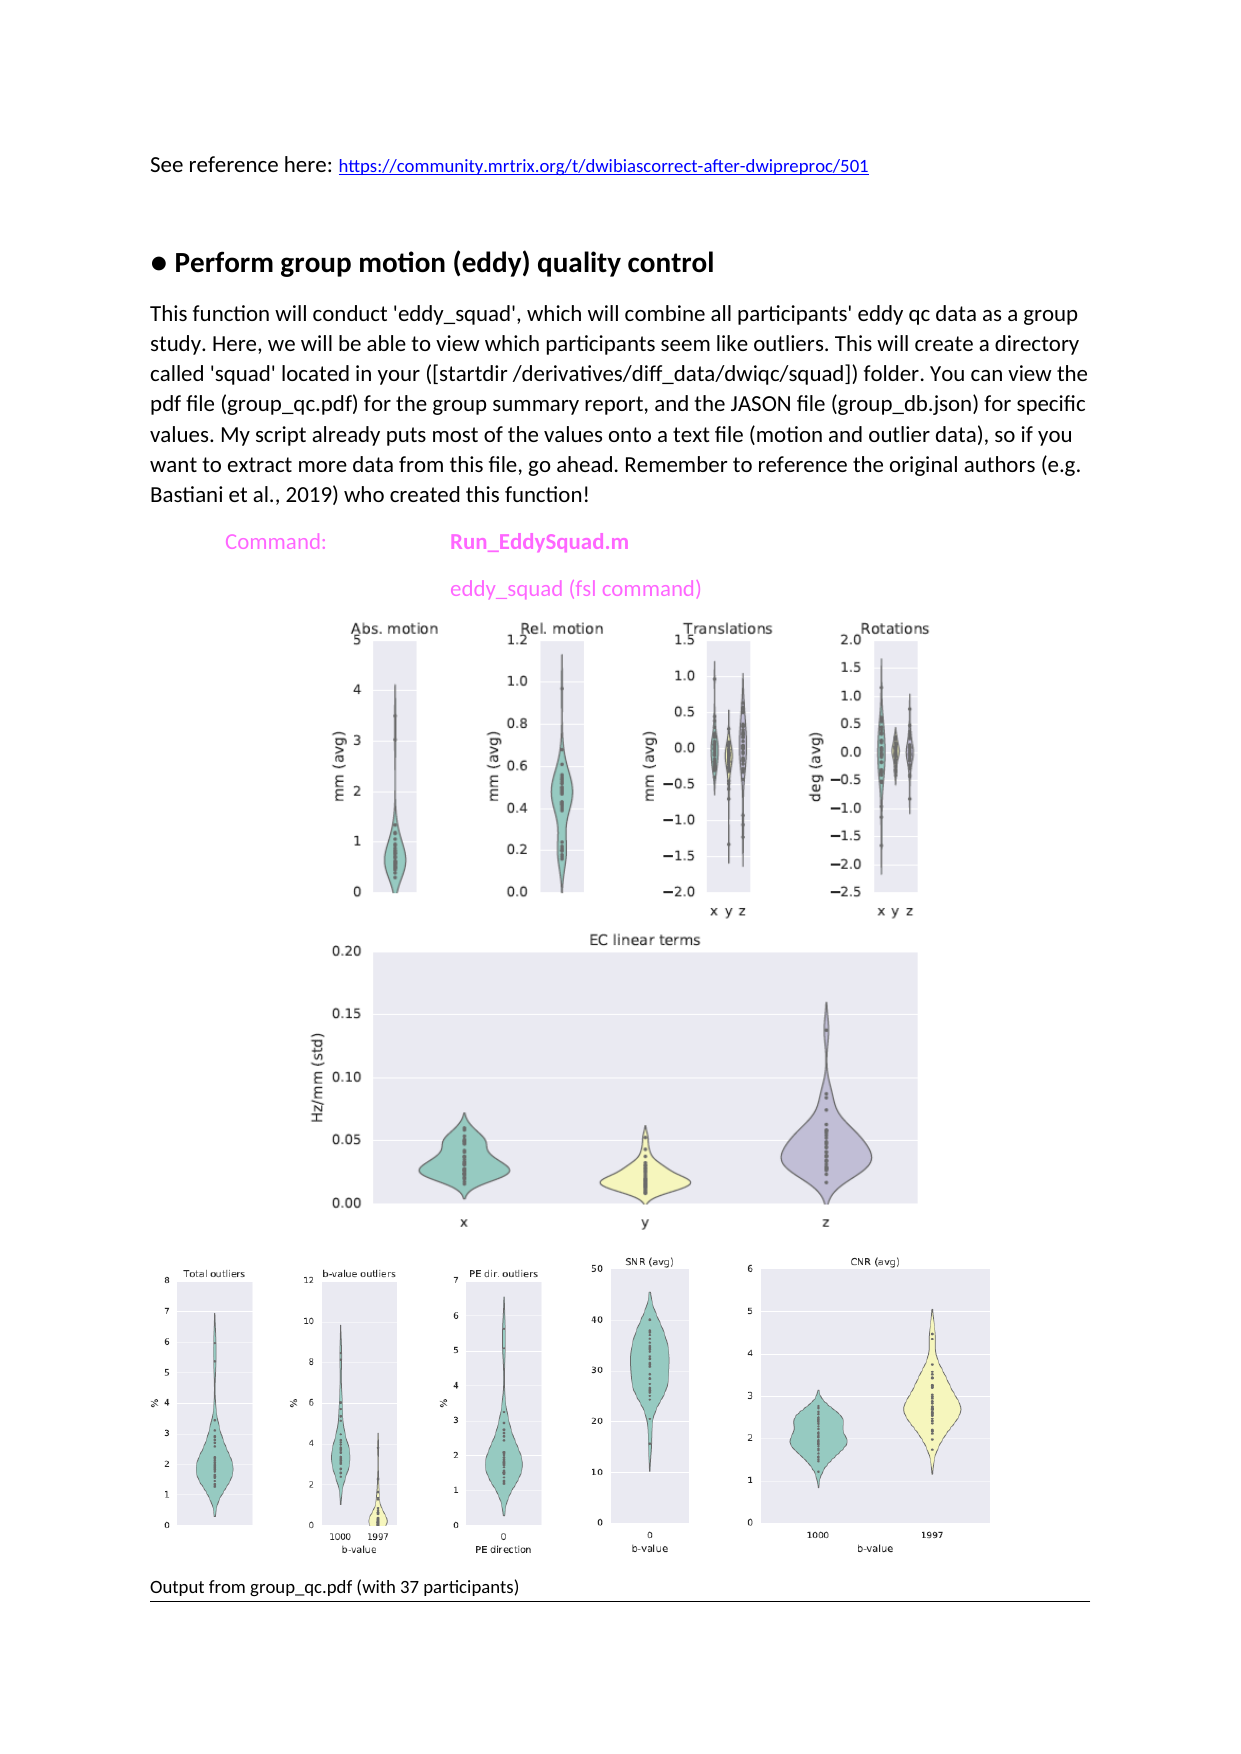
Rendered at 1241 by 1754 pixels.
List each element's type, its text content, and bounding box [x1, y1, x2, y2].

text ● Perform group motion (eddy) quality control [150, 244, 1090, 279]
text eddy_squad (fsl command) [150, 574, 1090, 602]
picture [585, 1249, 994, 1557]
text Output from group_qc.pdf (with 37 participants) [150, 1576, 1090, 1601]
picture [150, 1263, 544, 1557]
picture [300, 620, 941, 1231]
text See reference here: https://community.mrtrix.org/t/dwibiascorrect-after-dwipreproc/501 [150, 150, 1090, 178]
text Command: Run_EddySquad.m [150, 527, 1090, 555]
text This function will conduct 'eddy_squad', which will combine all participants' eddy qc data as a group study. Here, we will be able to view which participants seem like outliers. This will create a directory called 'squad' located in your ([startdir /derivatives/diff_data/dwiqc/squad]) folder. You can view the pdf file (group_qc.pdf) for the group summary report, and the JASON file (group_db.json) for specific values. My script already puts most of the values onto a text file (motion and outlier data), so if you want to extract more data from this file, go ahead. Remember to reference the original authors (e.g. Bastiani et al., 2019) who created this function! [150, 299, 1090, 508]
